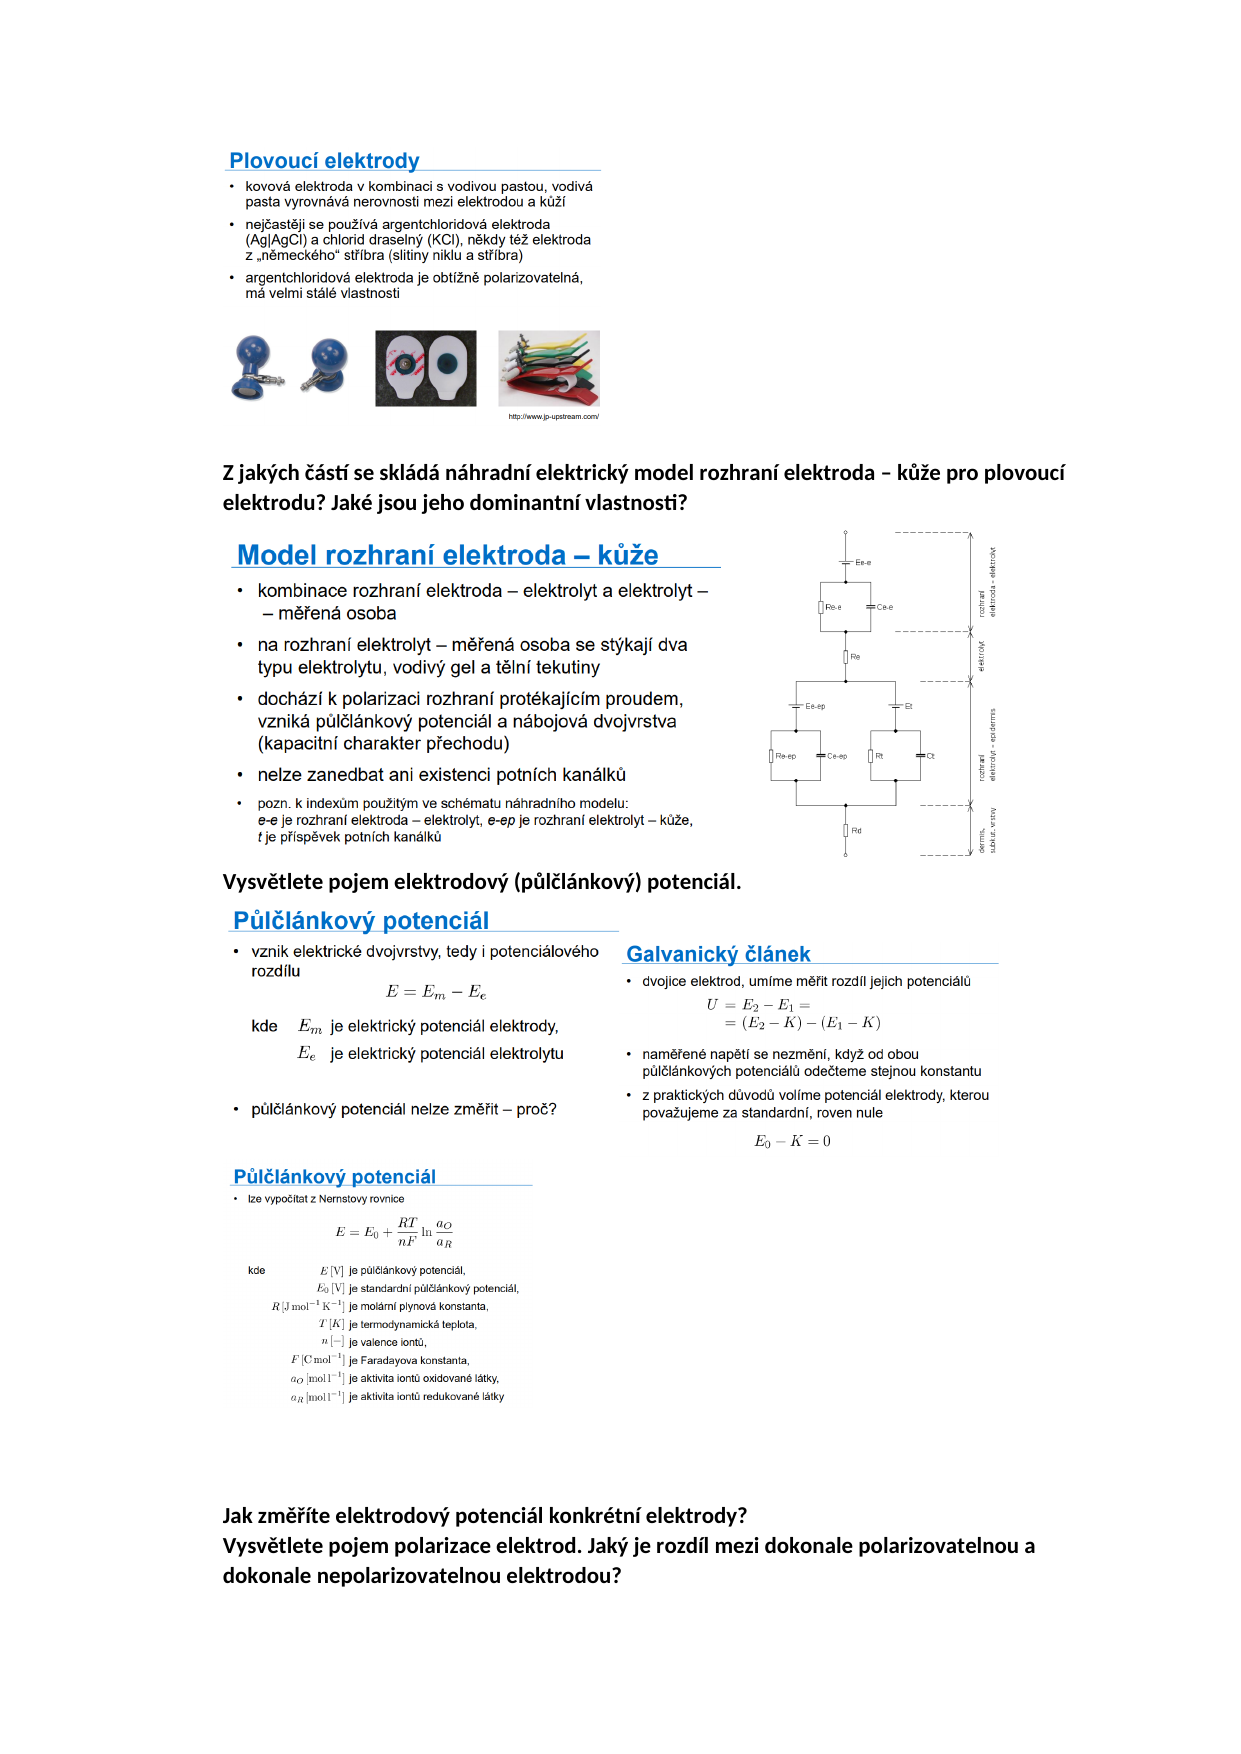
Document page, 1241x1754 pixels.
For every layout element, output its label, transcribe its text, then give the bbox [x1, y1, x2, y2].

picture [222, 897, 999, 1157]
picture [222, 518, 1014, 865]
picture [222, 147, 602, 426]
picture [222, 1159, 533, 1408]
text Jak změříte elektrodový potenciál konkrétní elektrody? [223, 1501, 1093, 1529]
text Vysvětlete pojem polarizace elektrod. Jaký je rozdíl mezi dokonale polarizovatelnou a dokonale nepolarizovatelnou elektrodou? [223, 1531, 1093, 1589]
text Vysvětlete pojem elektrodový (půlčlánkový) potenciál. [223, 867, 1093, 895]
text Z jakých částí se skládá náhradní elektrický model rozhraní elektroda – kůže pro plovoucí elektrodu? Jaké jsou jeho dominantní vlastnosti? [223, 458, 1093, 516]
